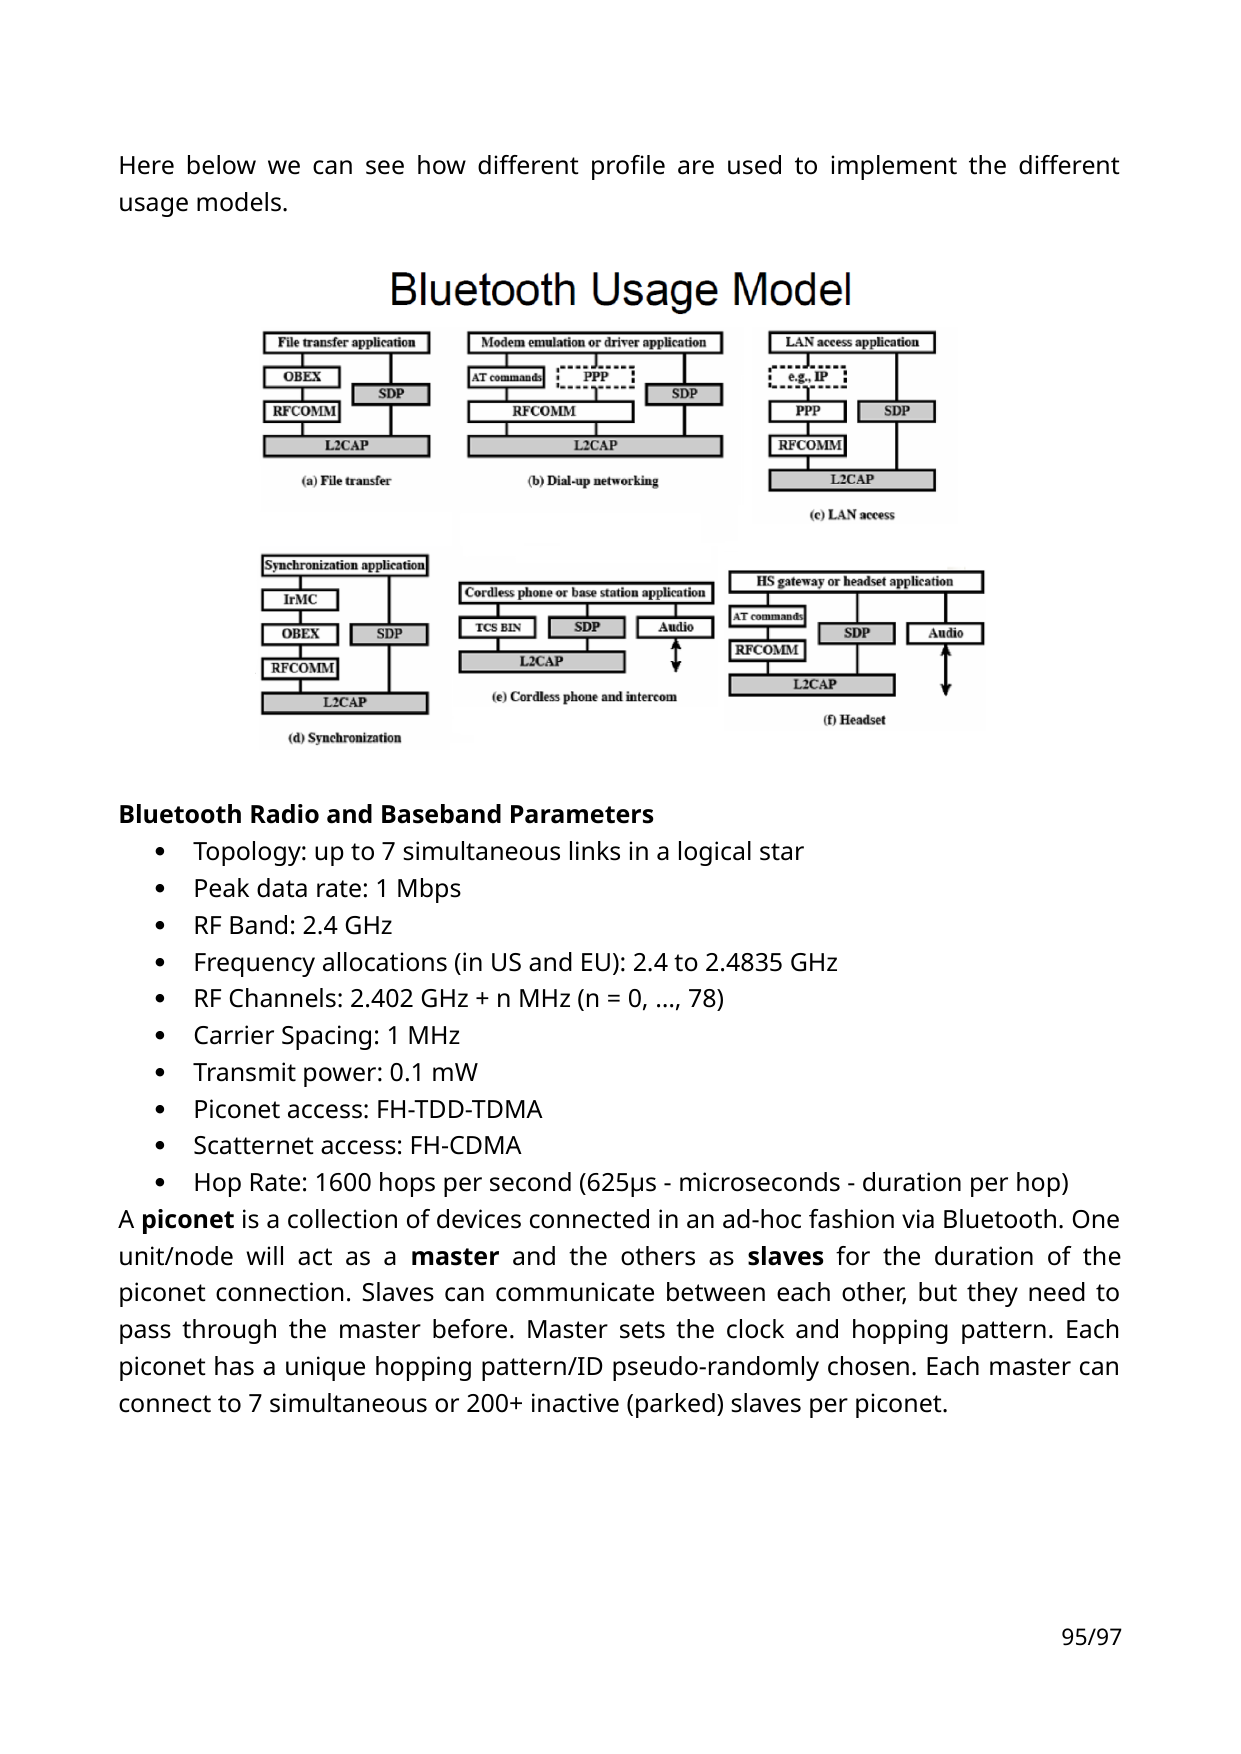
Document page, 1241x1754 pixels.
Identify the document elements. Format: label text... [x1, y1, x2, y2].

list Hop Rate: 1600 hops per second (625µs - microseconds - duration per hop) [156, 1165, 1122, 1199]
list RF Band: 2.4 GHz [156, 907, 1122, 941]
text Here below we can see how different profile are used to implement the different usage models. [118, 148, 1122, 218]
text Bluetooth Radio and Baseband Parameters [118, 797, 1122, 831]
list Topology: up to 7 simultaneous links in a logical star [156, 834, 1122, 868]
list Transmit power: 0.1 mW [156, 1054, 1122, 1088]
list Scatternet access: FH-CDMA [156, 1128, 1122, 1162]
list Peak data rate: 1 Mbps [156, 871, 1122, 905]
picture [245, 257, 995, 759]
list Piconet access: FH-TDD-TDMA [156, 1091, 1122, 1125]
list Frequency allocations (in US and EU): 2.4 to 2.4835 GHz [156, 944, 1122, 978]
list RF Channels: 2.402 GHz + n MHz (n = 0, …, 78) [156, 981, 1122, 1015]
list Carrier Spacing: 1 MHz [156, 1018, 1122, 1052]
text A piconet is a collection of devices connected in an ad-hoc fashion via Bluetooth. One unit/node will act as a master and the others as slaves for the duration of the piconet connection. Slaves can communicate between each other, but they need to pass through the master before. Master sets the clock and hopping pattern. Each piconet has a unique hopping pattern/ID pseudo-randomly chosen. Each master can connect to 7 simultaneous or 200+ inactive (parked) slaves per piconet. [118, 1202, 1122, 1419]
